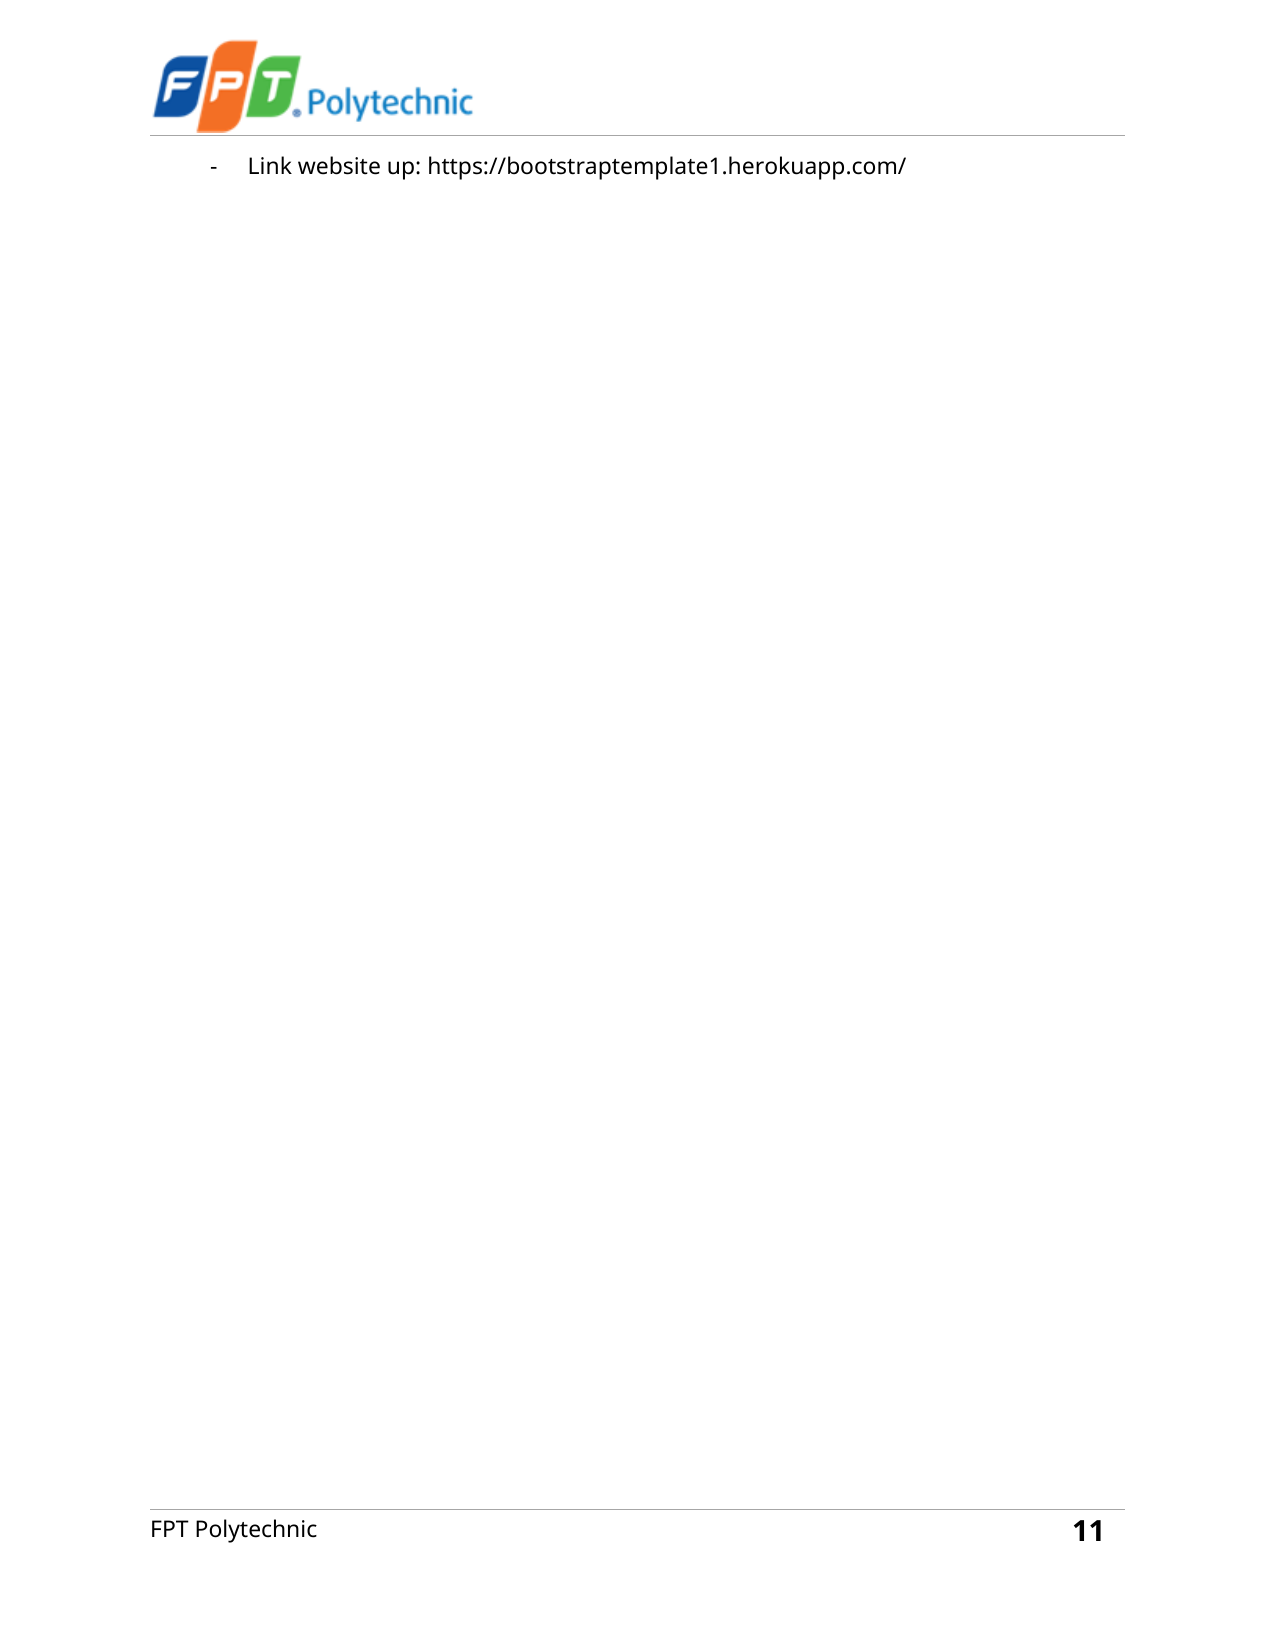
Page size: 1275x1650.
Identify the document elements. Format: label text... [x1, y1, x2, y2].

picture [150, 37, 482, 133]
list Link website up: https://bootstraptemplate1.herokuapp.com/ [210, 150, 1125, 181]
